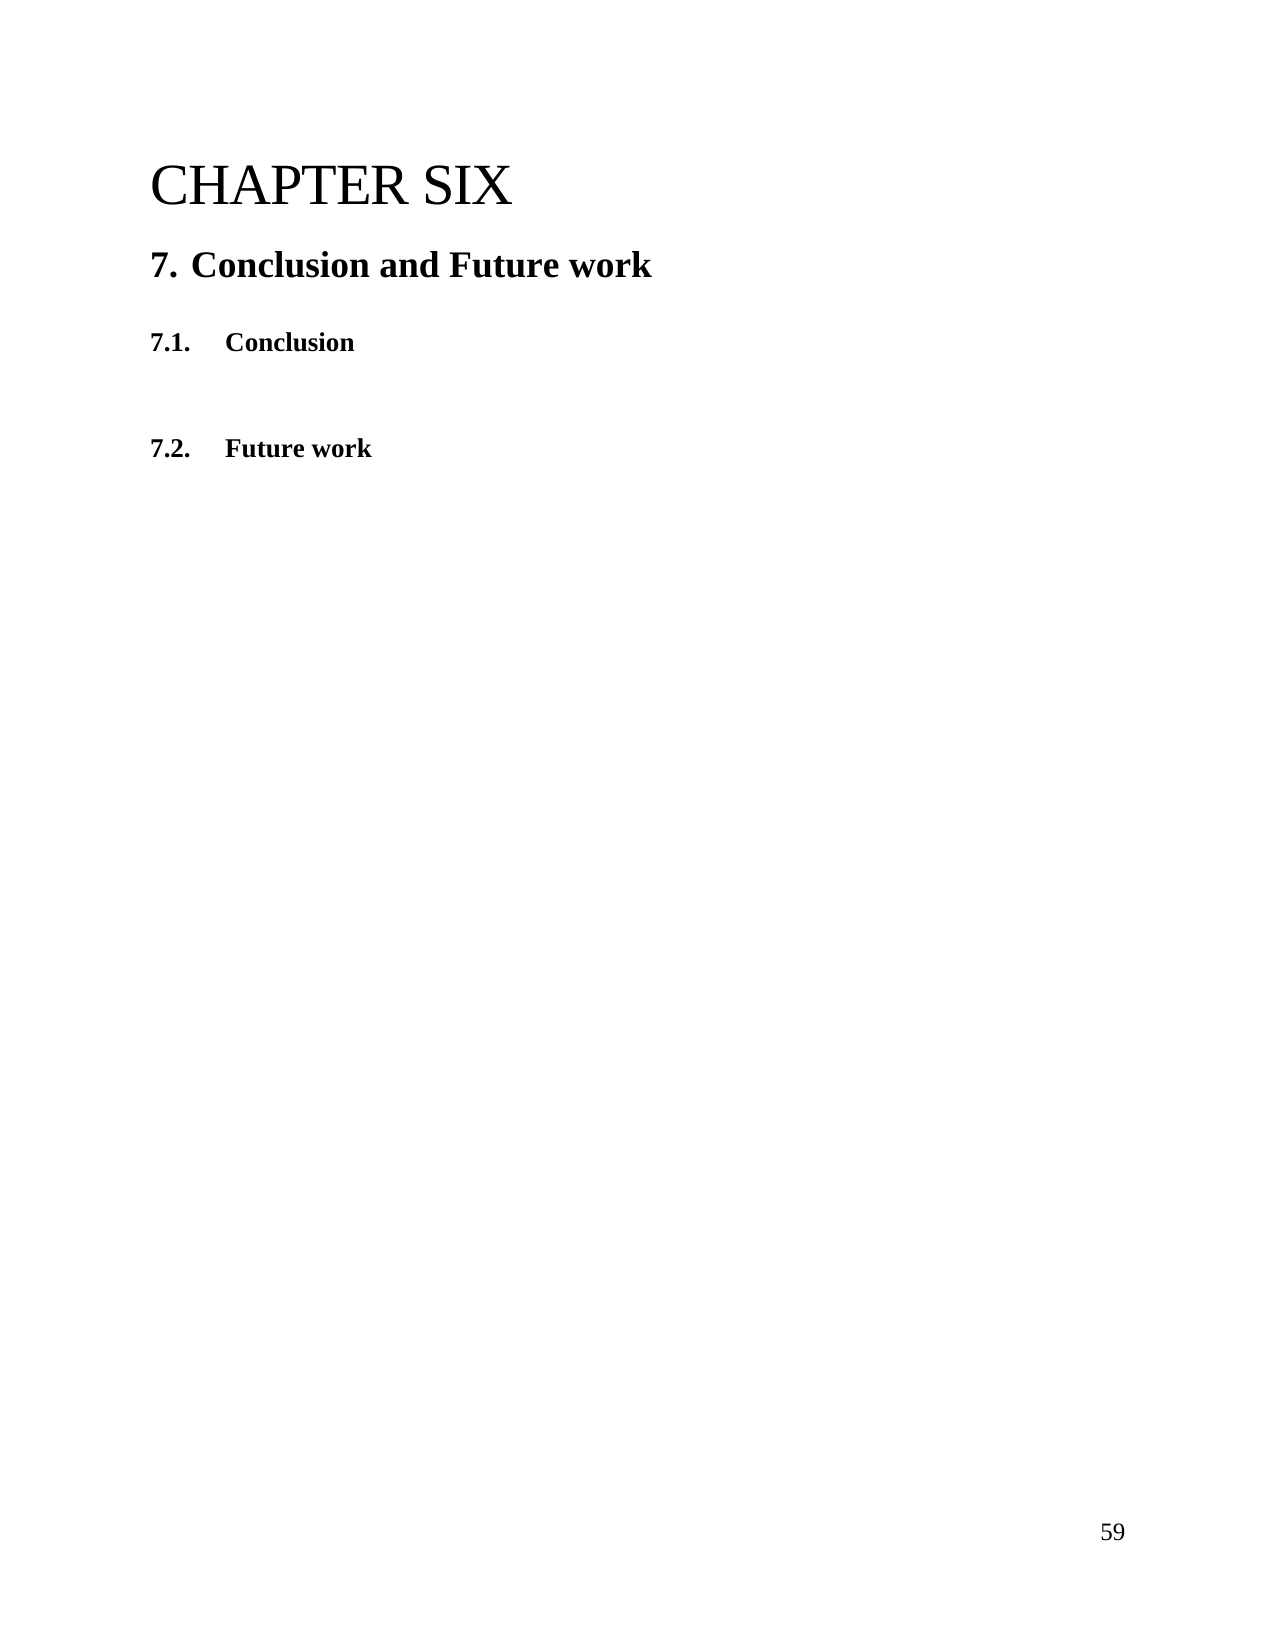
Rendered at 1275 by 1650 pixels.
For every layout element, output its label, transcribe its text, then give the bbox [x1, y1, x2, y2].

subtitle Future work [150, 432, 1147, 463]
subtitle Conclusion and Future work [150, 242, 1147, 285]
subtitle Conclusion [150, 326, 1147, 357]
title CHAPTER SIX [150, 150, 1125, 217]
